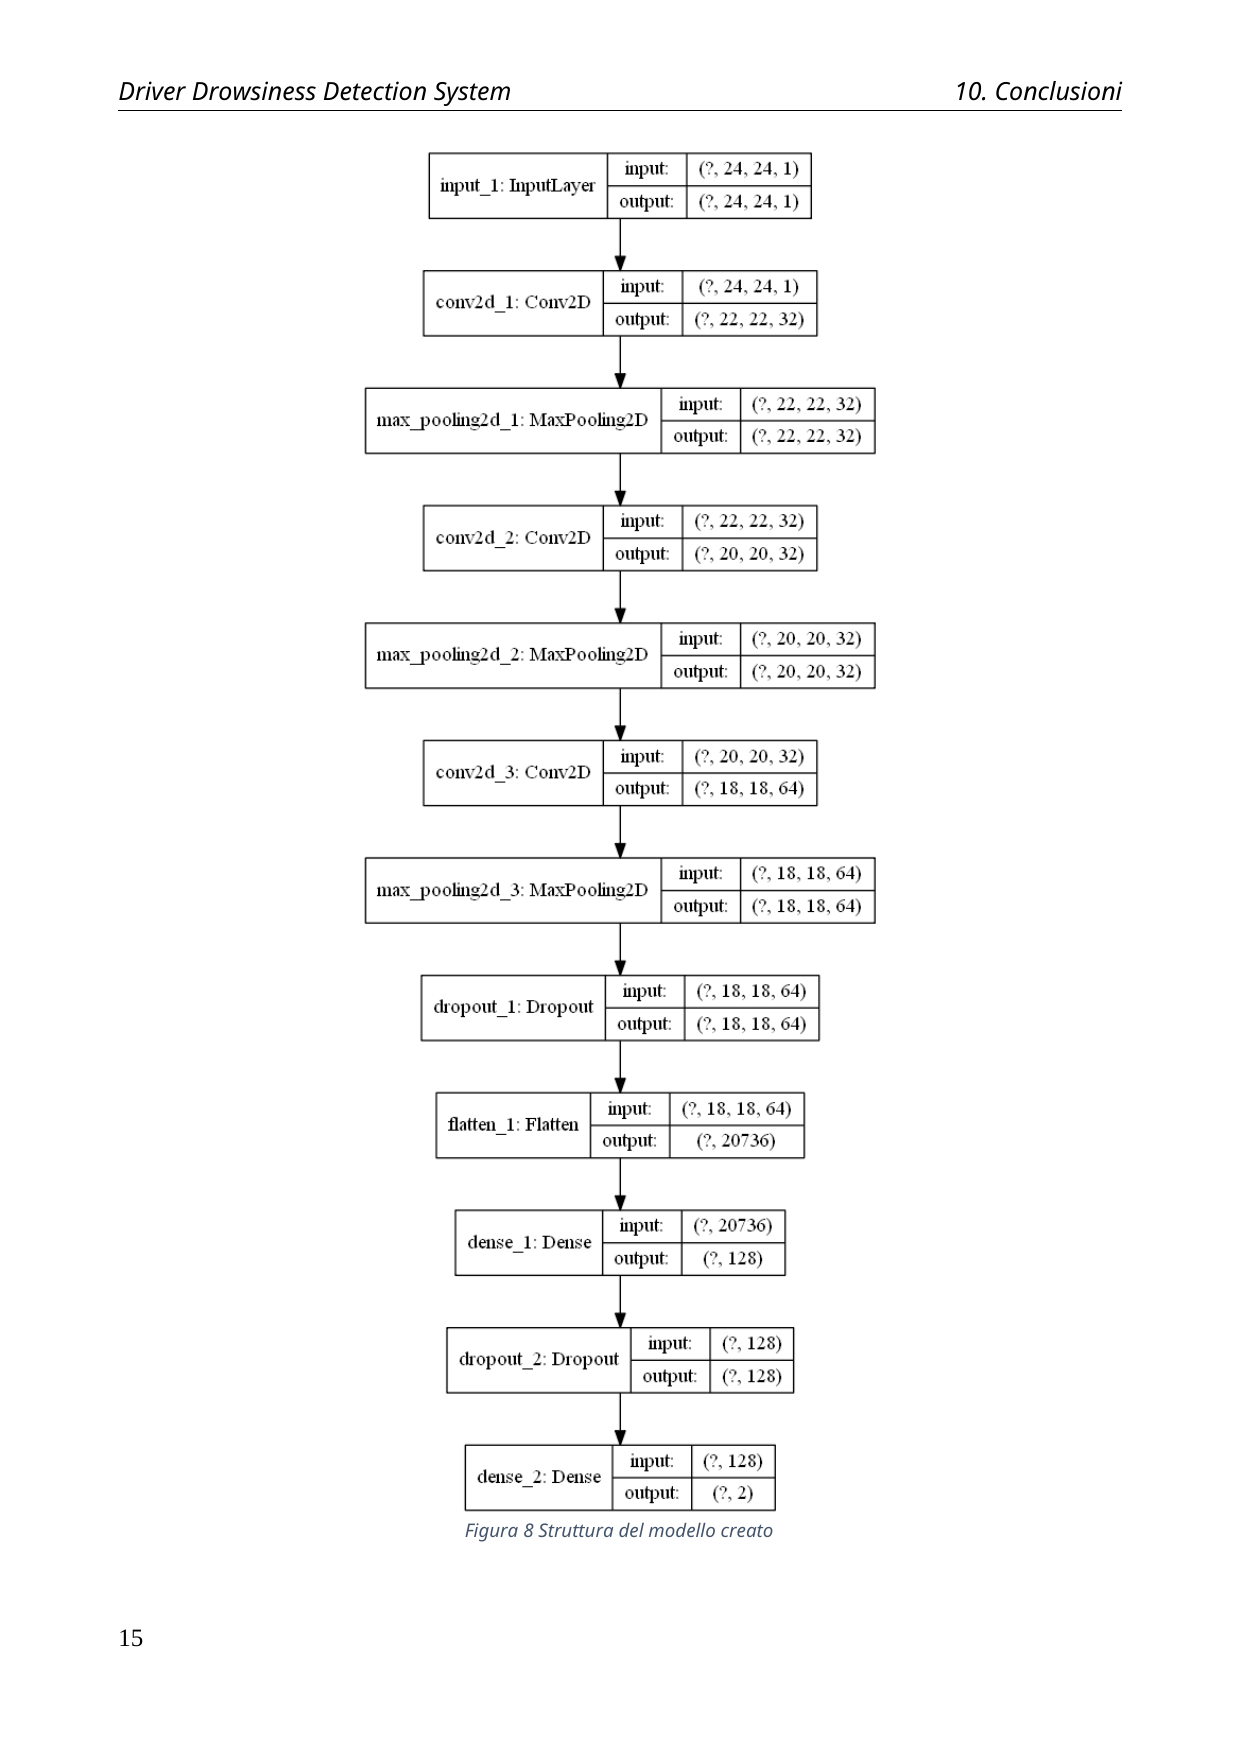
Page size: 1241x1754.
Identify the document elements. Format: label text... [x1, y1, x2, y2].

text Figura 8 Struttura del modello creato [118, 1517, 1122, 1542]
picture [360, 147, 881, 1517]
